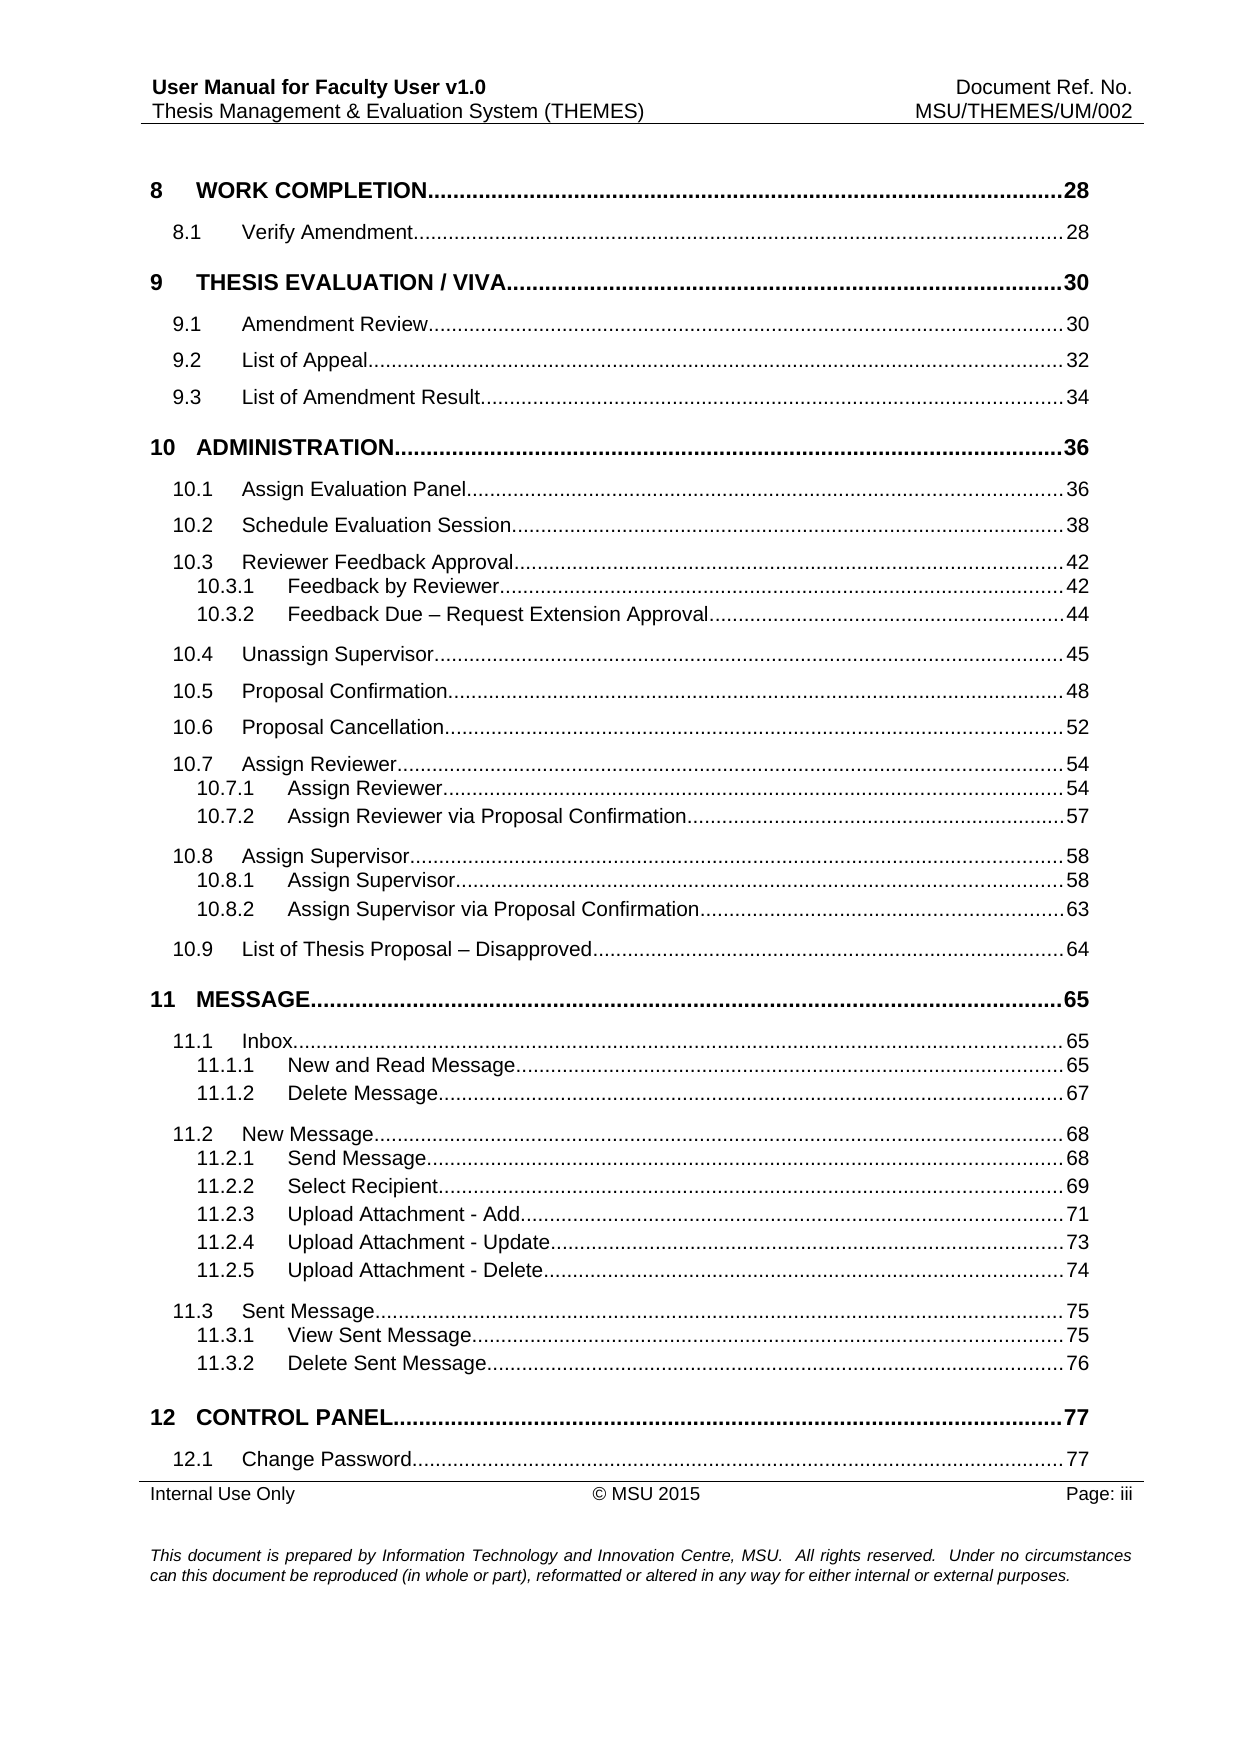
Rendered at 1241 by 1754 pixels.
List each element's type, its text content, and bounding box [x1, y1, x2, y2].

text 11.2.1 Send Message 68 [196, 1146, 1090, 1169]
text 10.3 Reviewer Feedback Approval 42 [172, 549, 1090, 573]
text 11 Message 65 [150, 986, 1090, 1012]
text 9.2 List of Appeal 32 [172, 348, 1090, 372]
text 11.2.5 Upload Attachment - Delete 74 [196, 1258, 1090, 1282]
text 10.3.1 Feedback by Reviewer 42 [196, 573, 1090, 597]
text 12.1 Change Password 77 [172, 1447, 1090, 1471]
text 10.4 Unassign Supervisor 45 [172, 642, 1090, 666]
text 10.6 Proposal Cancellation 52 [172, 715, 1090, 739]
text 8 WORK COMPLETION 28 [150, 177, 1090, 203]
text 9.3 List of Amendment Result 34 [172, 384, 1090, 408]
text 10.8.1 Assign Supervisor 58 [196, 868, 1090, 892]
text 10.7.2 Assign Reviewer via Proposal Confirmation 57 [196, 804, 1090, 828]
text 11.1.2 Delete Message 67 [196, 1081, 1090, 1105]
text 9 THESIS EVALUATION / VIVA 30 [150, 269, 1090, 295]
text 10.9 List of Thesis Proposal – Disapproved 64 [172, 937, 1090, 961]
text 11.1.1 New and Read Message 65 [196, 1053, 1090, 1077]
text 10.2 Schedule Evaluation Session 38 [172, 513, 1090, 537]
text 10.8.2 Assign Supervisor via Proposal Confirmation 63 [196, 896, 1090, 920]
text 11.3.1 View Sent Message 75 [196, 1323, 1090, 1347]
text 11.3 Sent Message 75 [172, 1299, 1090, 1323]
text 11.2 New Message 68 [172, 1122, 1090, 1146]
text 10.3.2 Feedback Due – Request Extension Approval 44 [196, 602, 1090, 626]
text 11.1 Inbox 65 [172, 1029, 1090, 1053]
text 12 Control Panel 77 [150, 1404, 1090, 1430]
text 8.1 Verify Amendment 28 [172, 220, 1090, 244]
text 11.2.2 Select Recipient 69 [196, 1174, 1090, 1198]
text 11.2.3 Upload Attachment - Add 71 [196, 1202, 1090, 1226]
text 11.2.4 Upload Attachment - Update 73 [196, 1230, 1090, 1254]
text 10.8 Assign Supervisor 58 [172, 844, 1090, 868]
text 10 ADMINISTRATION 36 [150, 433, 1090, 460]
text 11.3.2 Delete Sent Message 76 [196, 1351, 1090, 1375]
text 10.5 Proposal Confirmation 48 [172, 679, 1090, 703]
text 10.1 Assign Evaluation Panel 36 [172, 477, 1090, 501]
text 10.7.1 Assign Reviewer 54 [196, 776, 1090, 799]
text 10.7 Assign Reviewer 54 [172, 752, 1090, 776]
text 9.1 Amendment Review 30 [172, 312, 1090, 336]
